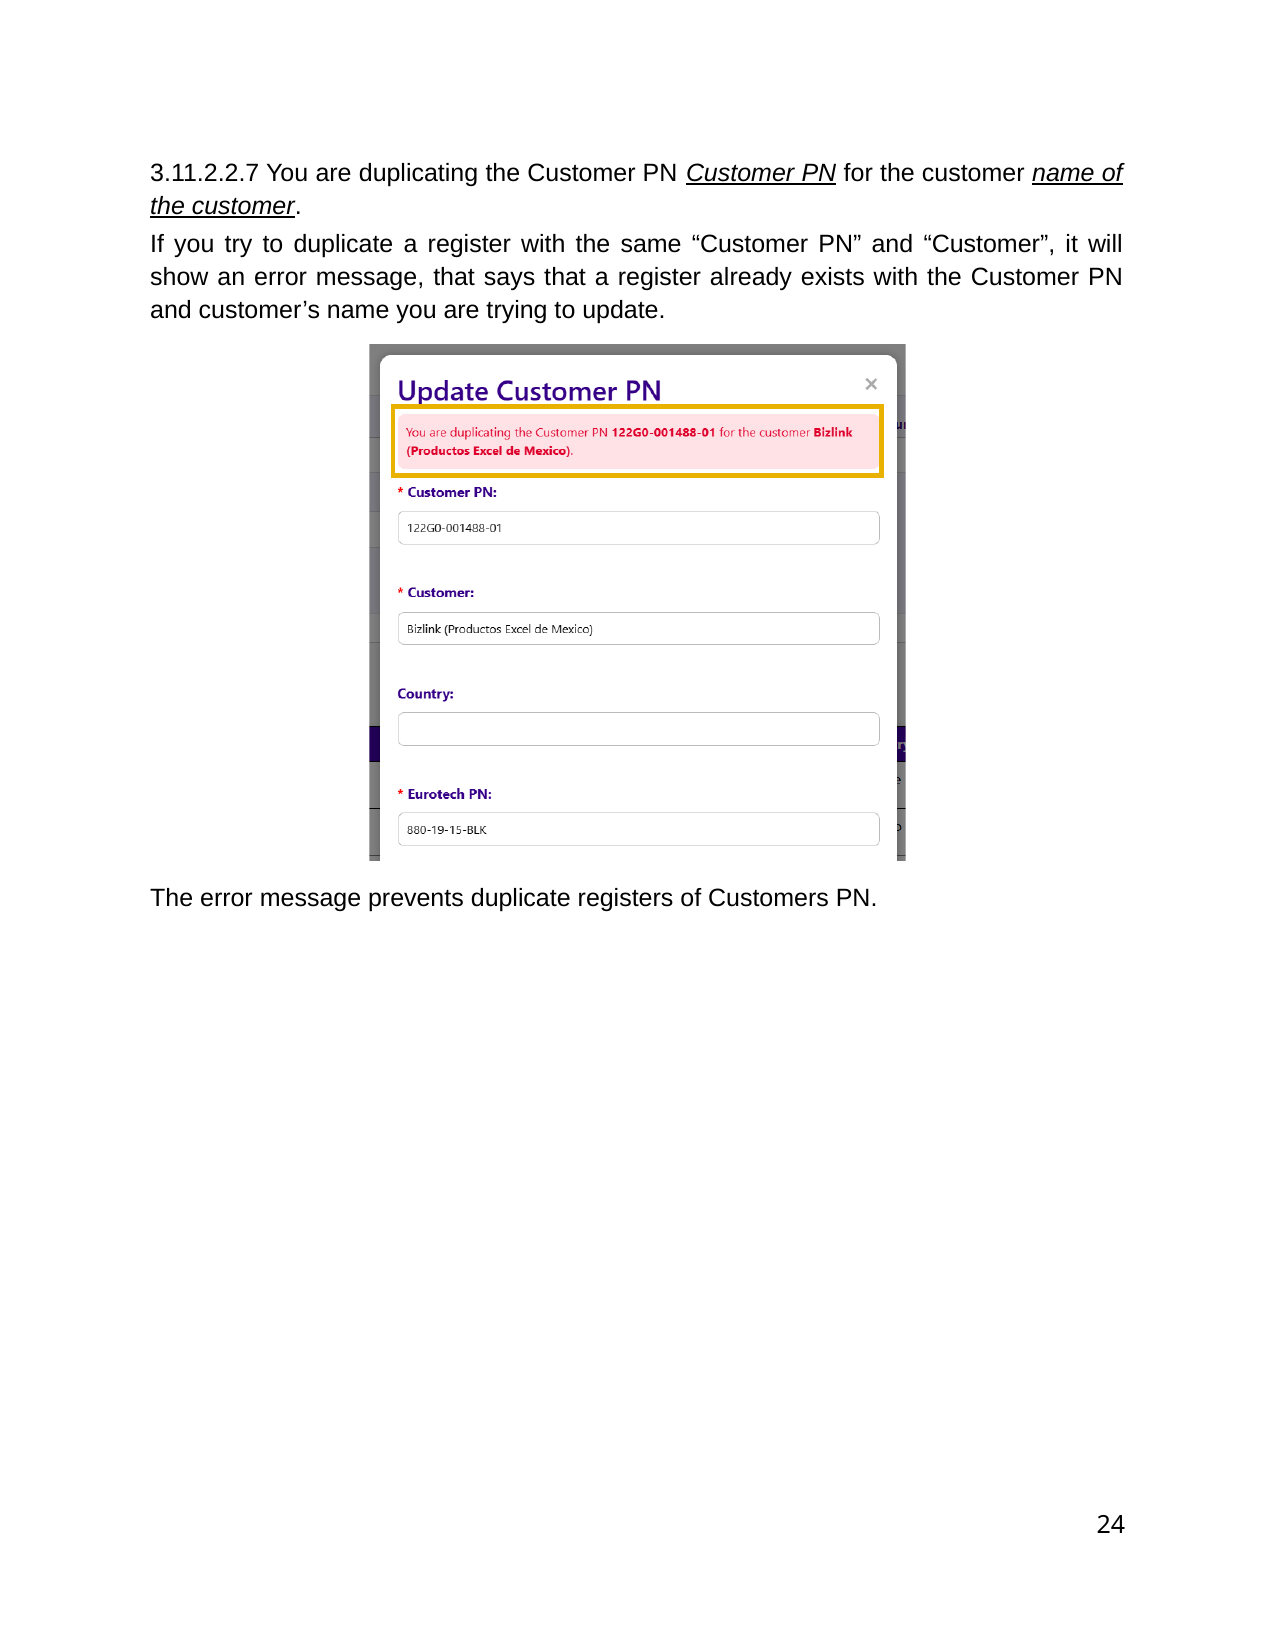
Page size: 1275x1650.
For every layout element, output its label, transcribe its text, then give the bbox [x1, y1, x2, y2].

text The error message prevents duplicate registers of Customers PN. [150, 882, 1125, 911]
subtitle 3.11.2.2.7 You are duplicating the Customer PN Customer PN for the customer name of the customer. [150, 158, 1125, 220]
text If you try to duplicate a register with the same “Customer PN” and “Customer”, it will show an error message, that says that a register already exists with the Customer PN and customer’s name you are trying to update. [150, 228, 1125, 323]
picture [369, 344, 906, 861]
